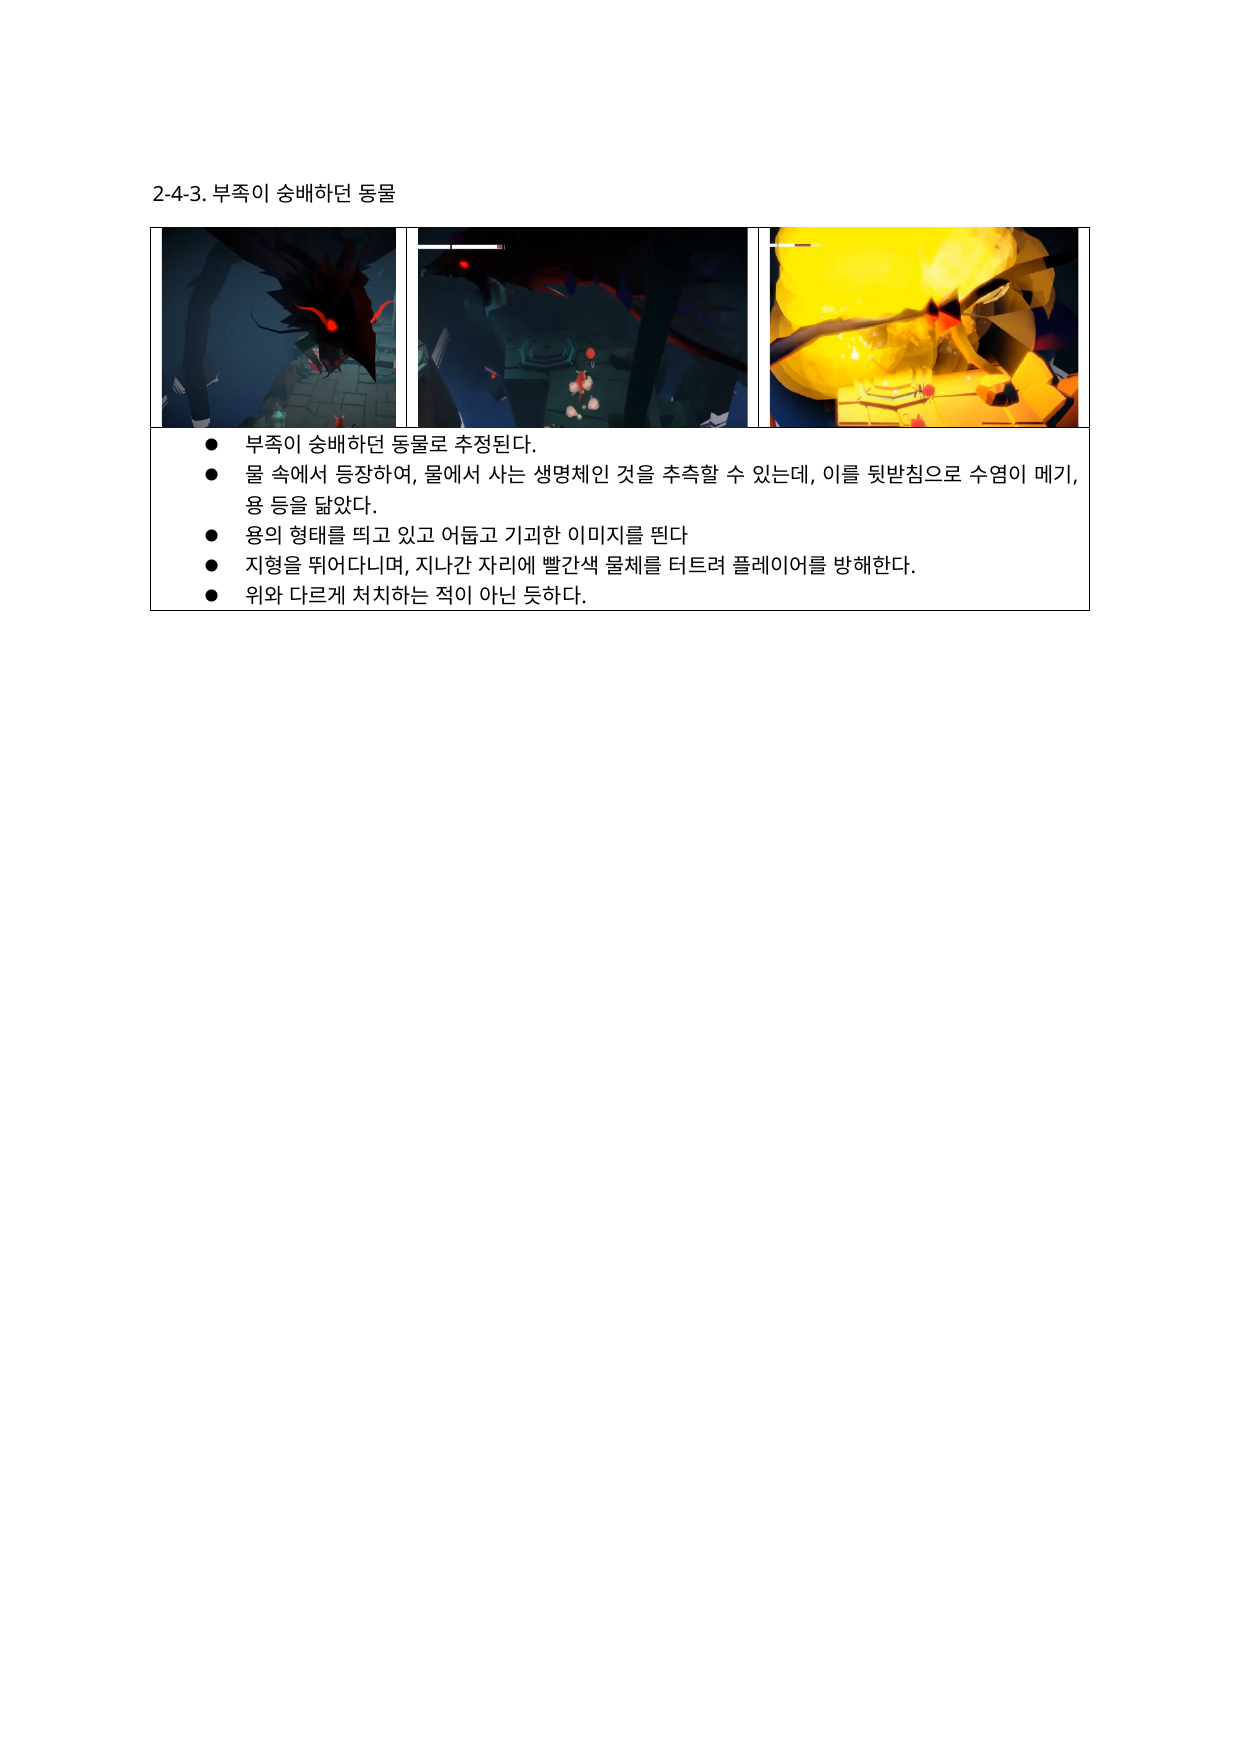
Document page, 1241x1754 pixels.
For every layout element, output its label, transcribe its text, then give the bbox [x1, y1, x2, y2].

table_header [1079, 228, 1089, 427]
table_header [759, 228, 769, 427]
table_header [748, 228, 758, 427]
table_cell 부족이 숭배하던 동물로 추정된다. 물 속에서 등장하여, 물에서 사는 생명체인 것을 추측할 수 있는데, 이를 뒷받침으로 수염이 메기, 용 등을 닮았다. 용의 형태를 띄고 있고 어둡고 기괴한 이미지를 띈다 지형을 뛰어다니며, 지나간 자리에 빨간색 물체를 터트려 플레이어를 방해한다. 위와 다르게 처치하는 적이 아닌 듯하다. [151, 428, 1089, 610]
table_header [396, 228, 406, 427]
table_header [407, 228, 418, 427]
table_header [151, 228, 161, 427]
picture [161, 227, 396, 428]
picture [418, 227, 748, 428]
picture [769, 227, 1079, 427]
subtitle 2-4-3. 부족이 숭배하던 동물 [152, 177, 1090, 207]
